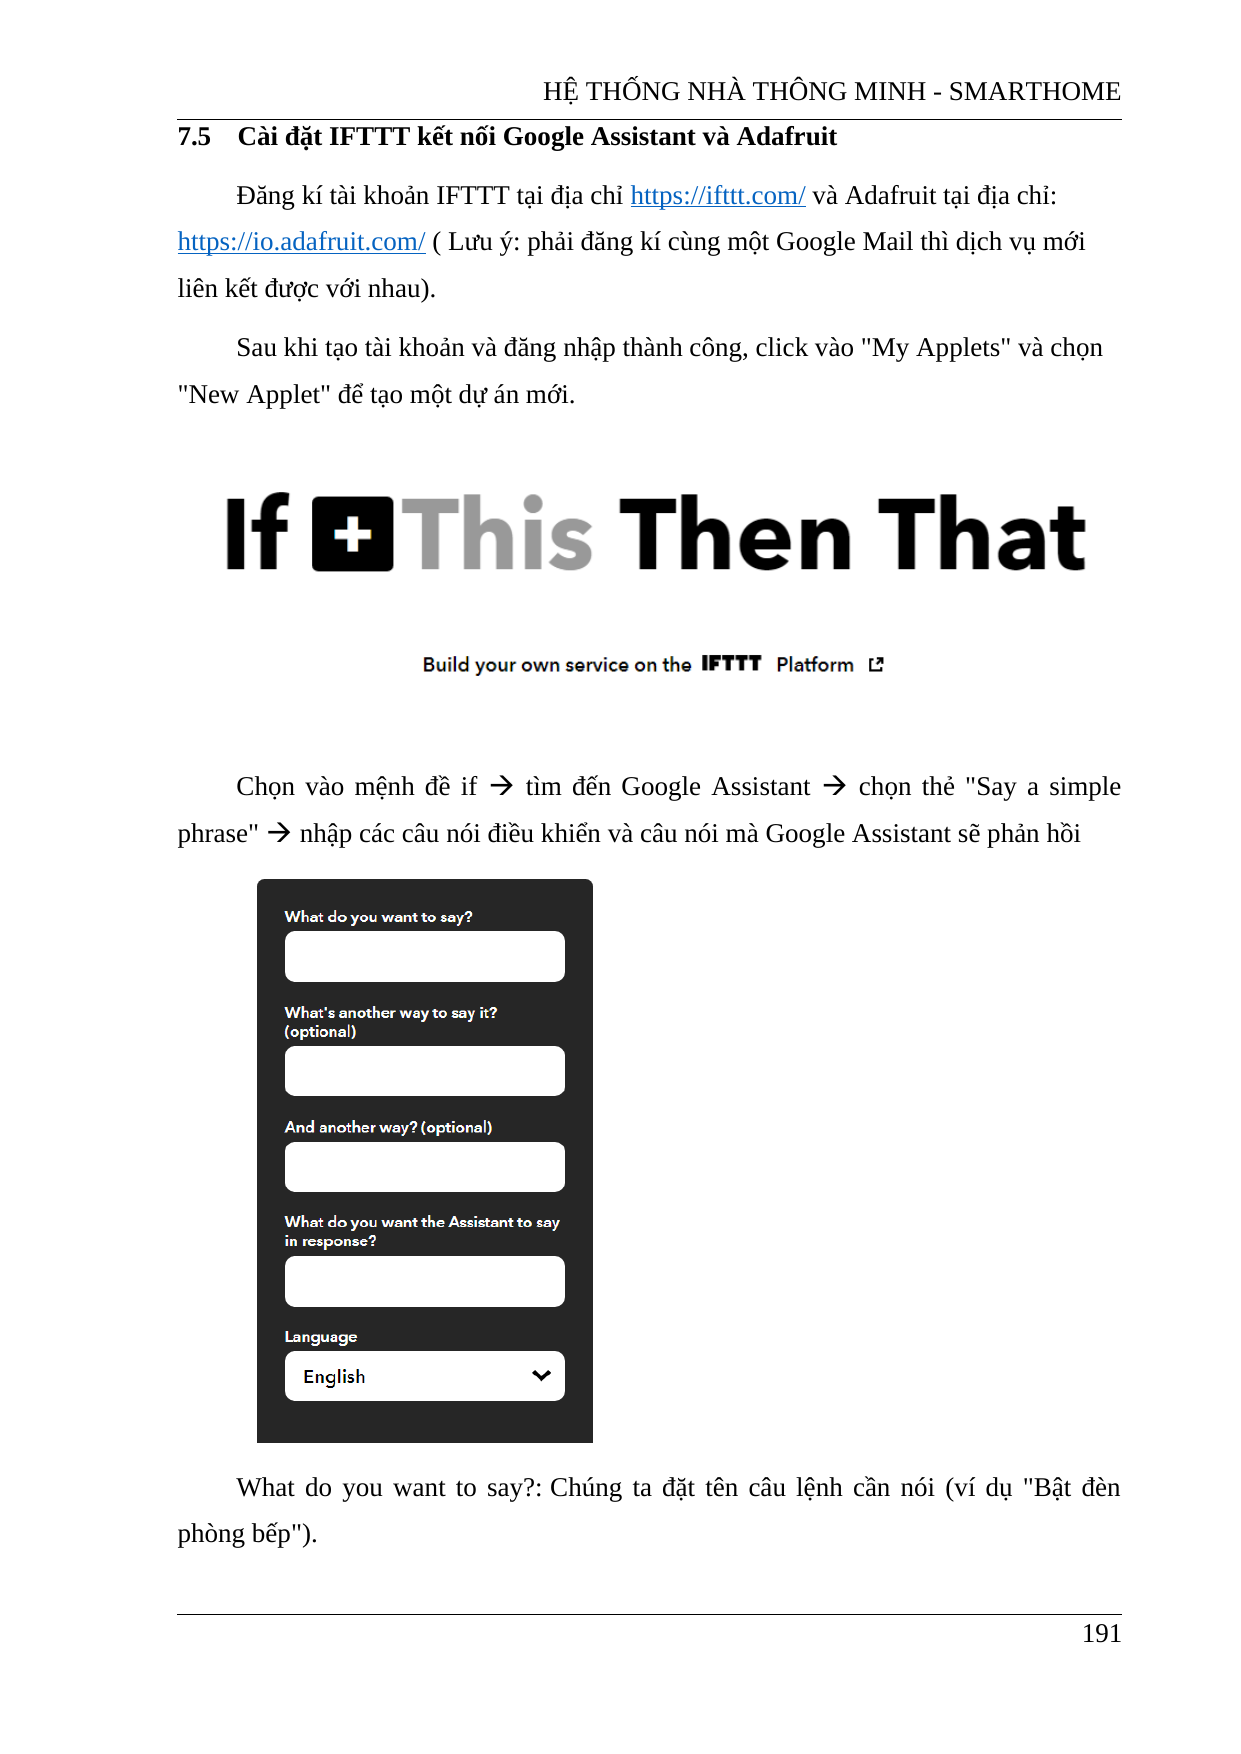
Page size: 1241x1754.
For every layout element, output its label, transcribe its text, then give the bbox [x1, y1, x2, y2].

picture [252, 876, 596, 1443]
text Sau khi tạo tài khoản và đăng nhập thành công, click vào "My Applets" và chọn "New Applet" để tạo một dự án mới. [177, 331, 1122, 424]
text Chọn vào mệnh đề if tìm đến Google Assistant chọn thẻ "Say a simple phrase" nhập các câu nói điều khiển và câu nói mà Google Assistant sẽ phản hồi [177, 770, 1122, 848]
subtitle Cài đặt IFTTT kết nối Google Assistant và Adafruit [177, 120, 1122, 151]
picture [177, 424, 1123, 742]
text What do you want to say?: Chúng ta đặt tên câu lệnh cần nói (ví dụ "Bật đèn phòng bếp"). [177, 1471, 1122, 1549]
text Đăng kí tài khoản IFTTT tại địa chỉ https://ifttt.com/ và Adafruit tại địa chỉ: https://io.adafruit.com/ ( Lưu ý: phải đăng kí cùng một Google Mail thì dịch vụ mới liên kết được với nhau). [177, 179, 1122, 303]
